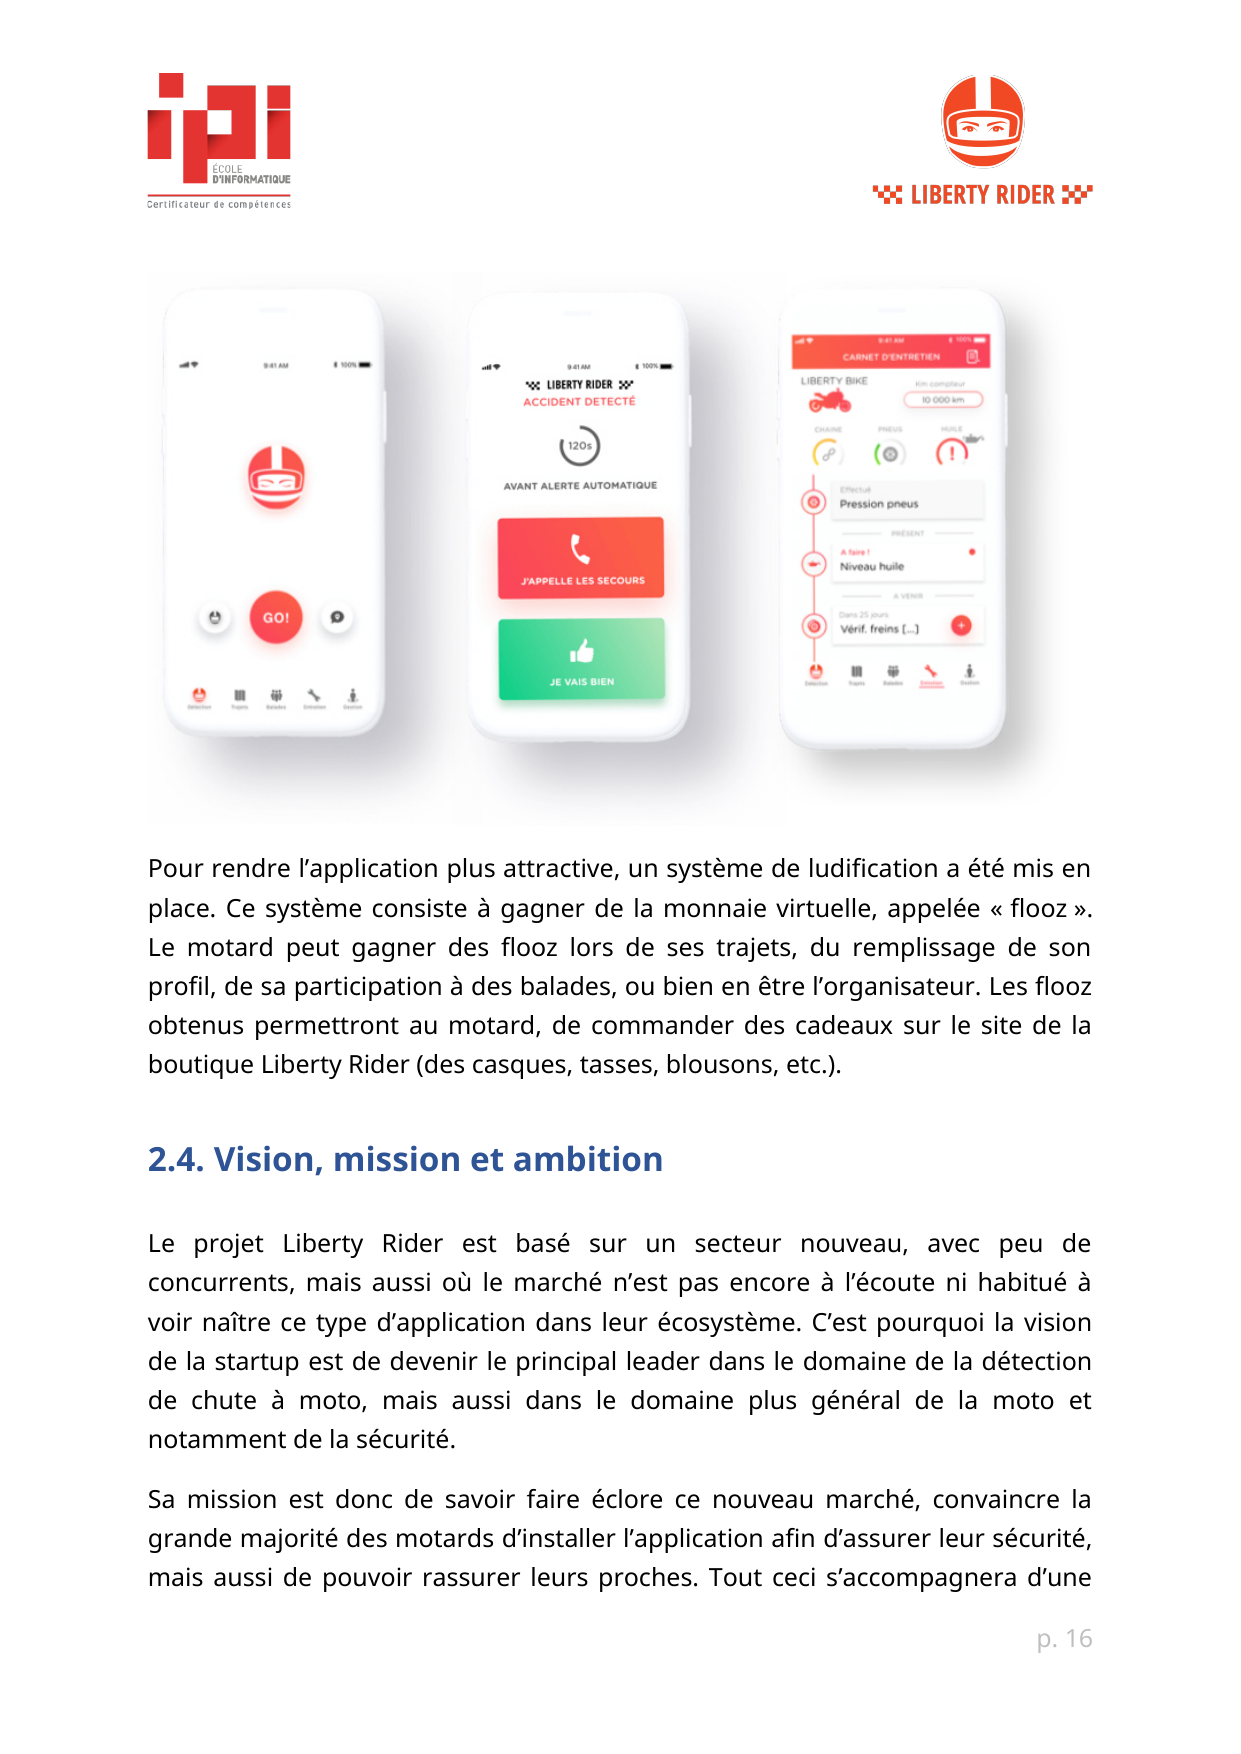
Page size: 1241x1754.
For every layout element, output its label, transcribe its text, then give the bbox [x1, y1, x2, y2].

picture [147, 73, 291, 209]
subtitle Vision, mission et ambition [148, 1136, 1093, 1182]
text Le projet Liberty Rider est basé sur un secteur nouveau, avec peu de concurrents, mais aussi où le marché n’est pas encore à l’écoute ni habitué à voir naître ce type d’application dans leur écosystème. C’est pourquoi la vision de la startup est de devenir le principal leader dans le domaine de la détection de chute à moto, mais aussi dans le domaine plus général de la moto et notamment de la sécurité. [148, 1226, 1093, 1456]
picture [148, 272, 1093, 826]
text Pour rendre l’application plus attractive, un système de ludification a été mis en place. Ce système consiste à gagner de la monnaie virtuelle, appelée « flooz ». Le motard peut gagner des flooz lors de ses trajets, du remplissage de son profil, de sa participation à des balades, ou bien en être l’organisateur. Les flooz obtenus permettront au motard, de commander des cadeaux sur le site de la boutique Liberty Rider (des casques, tasses, blousons, etc.). [148, 851, 1093, 1081]
picture [872, 75, 1093, 209]
